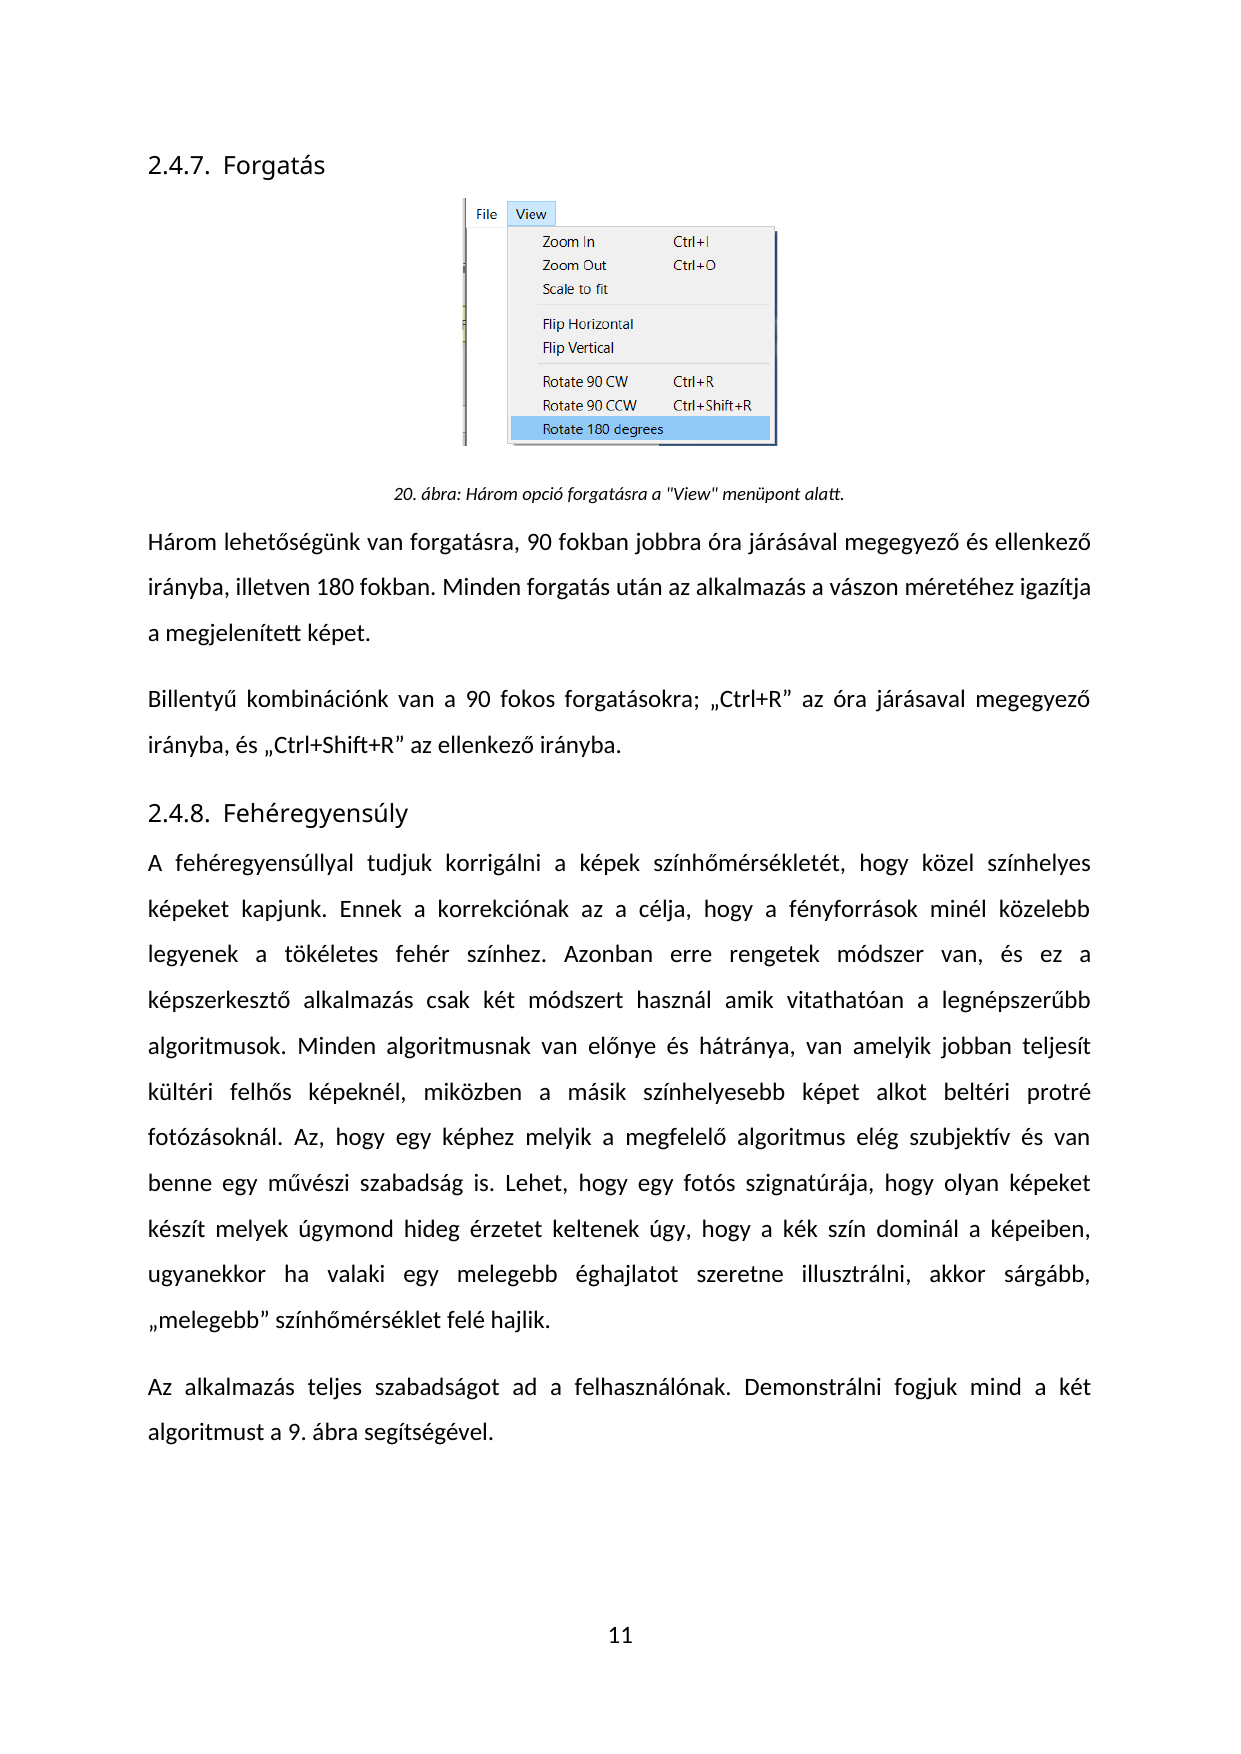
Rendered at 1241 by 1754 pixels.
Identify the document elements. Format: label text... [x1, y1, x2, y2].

picture [462, 198, 778, 446]
text Három lehetőségünk van forgatásra, 90 fokban jobbra óra járásával megegyező és ellenkező irányba, illetven 180 fokban. Minden forgatás után az alkalmazás a vászon méretéhez igazítja a megjelenített képet. [148, 526, 1092, 648]
text A fehéregyensúllyal tudjuk korrigálni a képek színhőmérsékletét, hogy közel színhelyes képeket kapjunk. Ennek a korrekciónak az a célja, hogy a fényforrások minél közelebb legyenek a tökéletes fehér színhez. Azonban erre rengetek módszer van, és ez a képszerkesztő alkalmazás csak két módszert használ amik vitathatóan a legnépszerűbb algoritmusok. Minden algoritmusnak van előnye és hátránya, van amelyik jobban teljesít kültéri felhős képeknél, miközben a másik színhelyesebb képet alkot beltéri protré fotózásoknál. Az, hogy egy képhez melyik a megfelelő algoritmus elég szubjektív és van benne egy művészi szabadság is. Lehet, hogy egy fotós szignatúrája, hogy olyan képeket készít melyek úgymond hideg érzetet keltenek úgy, hogy a kék szín dominál a képeiben, ugyanekkor ha valaki egy melegebb éghajlatot szeretne illusztrálni, akkor sárgább, „melegebb” színhőmérséklet felé hajlik. [148, 847, 1092, 1335]
text Az alkalmazás teljes szabadságot ad a felhasználónak. Demonstrálni fogjuk mind a két algoritmust a 9. ábra segítségével. [148, 1371, 1092, 1447]
text 20. ábra: Három opció forgatásra a "View" menüpont alatt. [148, 482, 1092, 505]
subtitle Forgatás [148, 148, 1092, 182]
subtitle Fehéregyensúly [148, 796, 1092, 830]
text Billentyű kombinációnk van a 90 fokos forgatásokra; „Ctrl+R” az óra járásaval megegyező irányba, és „Ctrl+Shift+R” az ellenkező irányba. [148, 684, 1092, 760]
